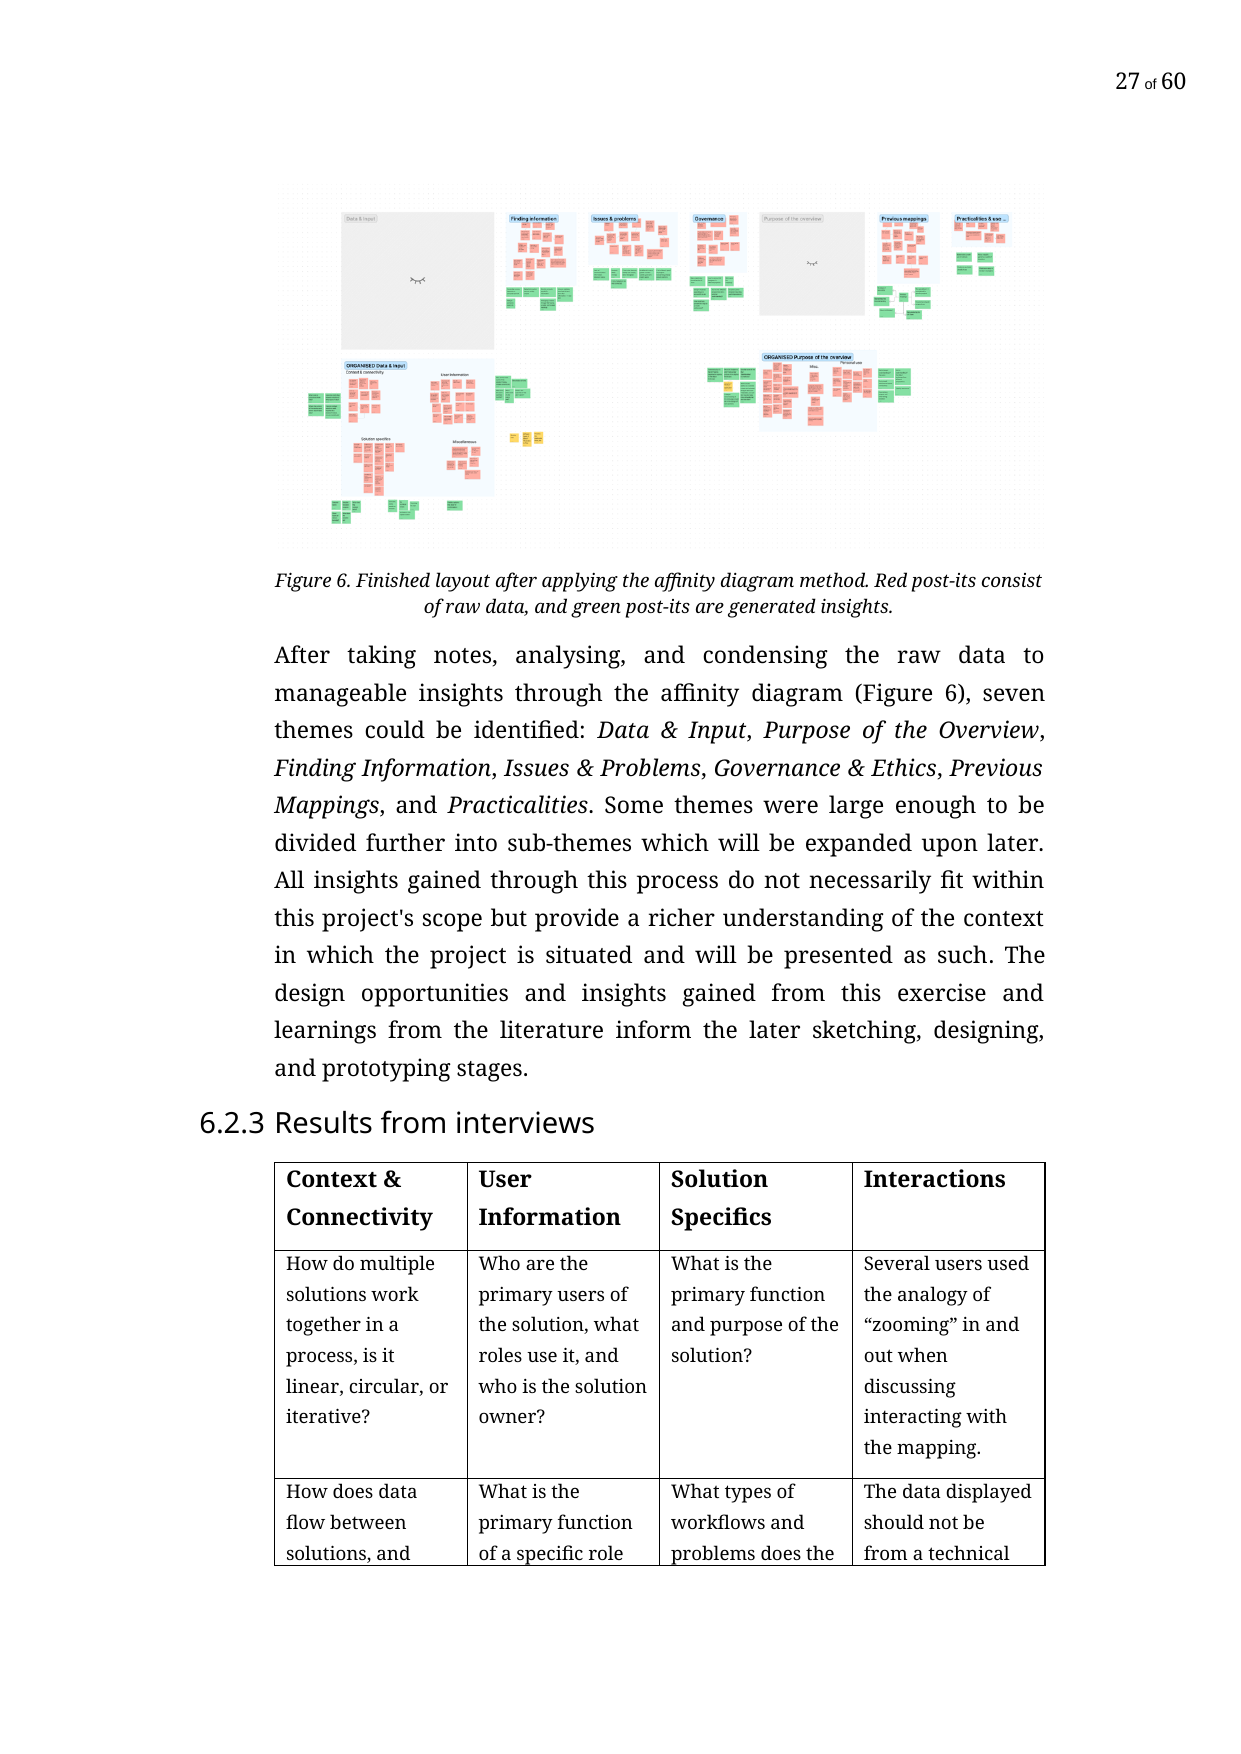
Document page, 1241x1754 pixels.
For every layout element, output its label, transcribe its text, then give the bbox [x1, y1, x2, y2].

text Figure 6. Finished layout after applying the affinity diagram method. Red post-its consist of raw data, and green post-its are generated insights. [274, 567, 1045, 618]
table_header Solution Specifics [660, 1163, 852, 1249]
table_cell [275, 1479, 467, 1565]
table_header Context & Connectivity [275, 1163, 467, 1249]
table_cell How do multiple solutions work together in a process, is it linear, circular, or iterative? [275, 1251, 467, 1477]
table_cell Who are the primary users of the solution, what roles use it, and who is the solution owner? [468, 1251, 659, 1477]
table_cell What is the primary function and purpose of the solution? [660, 1251, 852, 1477]
text After taking notes, analysing, and condensing the raw data to manageable insights through the affinity diagram (Figure 6), seven themes could be identified: Data & Input, Purpose of the Overview, Finding Information, Issues & Problems, Governance & Ethics, Previous Mappings, and Practicalities. Some themes were large enough to be divided further into sub-themes which will be expanded upon later. All insights gained through this process do not necessarily fit within this project's scope but provide a richer understanding of the context in which the project is situated and will be presented as such. The design opportunities and insights gained from this exercise and learnings from the literature inform the later sketching, designing, and prototyping stages. [274, 639, 1045, 1083]
table_header User Information [468, 1163, 659, 1249]
picture [274, 180, 1046, 549]
table_header Interactions [853, 1163, 1044, 1249]
subtitle Results from interviews [199, 1102, 1045, 1142]
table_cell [468, 1479, 659, 1565]
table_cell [853, 1479, 1044, 1565]
table_cell Several users used the analogy of “zooming” in and out when discussing interacting with the mapping. [853, 1251, 1044, 1477]
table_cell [660, 1479, 852, 1565]
